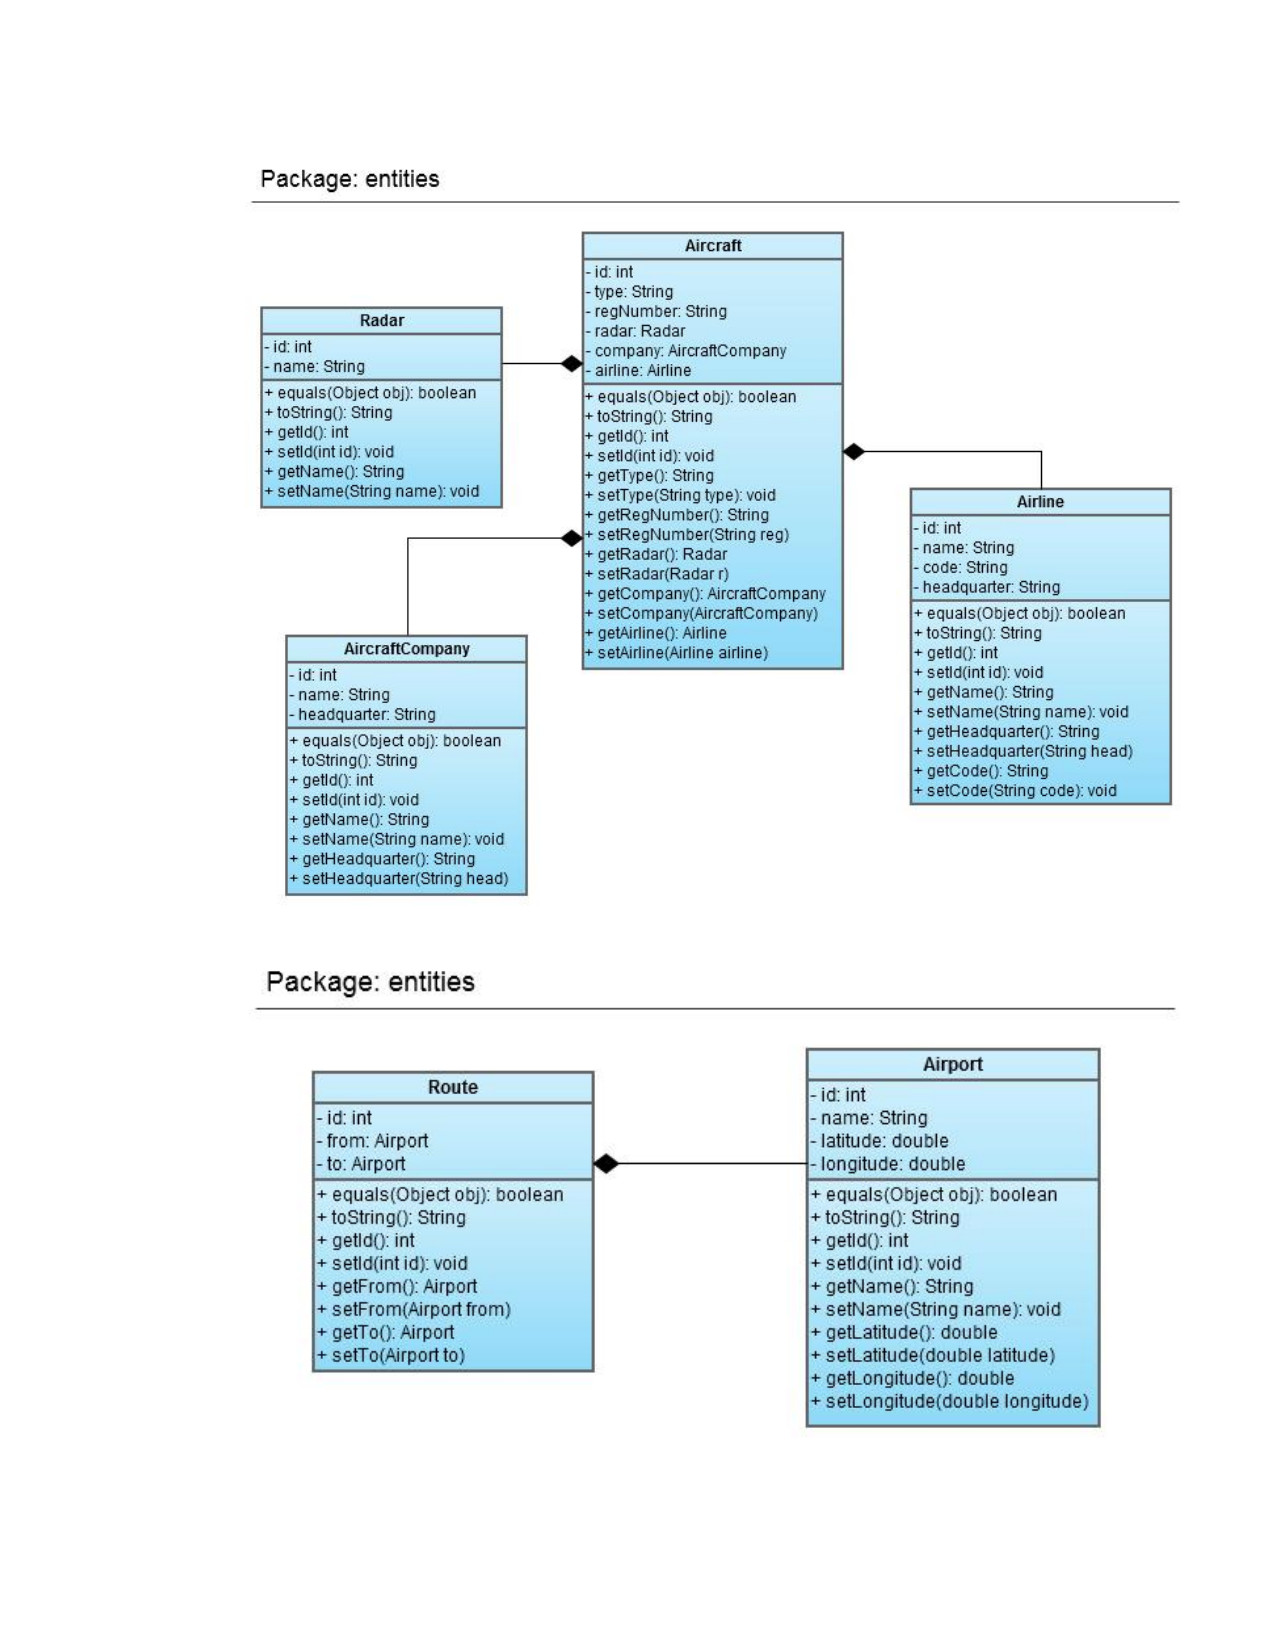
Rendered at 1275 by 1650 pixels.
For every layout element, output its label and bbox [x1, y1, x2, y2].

picture [225, 150, 1205, 921]
picture [225, 947, 1205, 1457]
